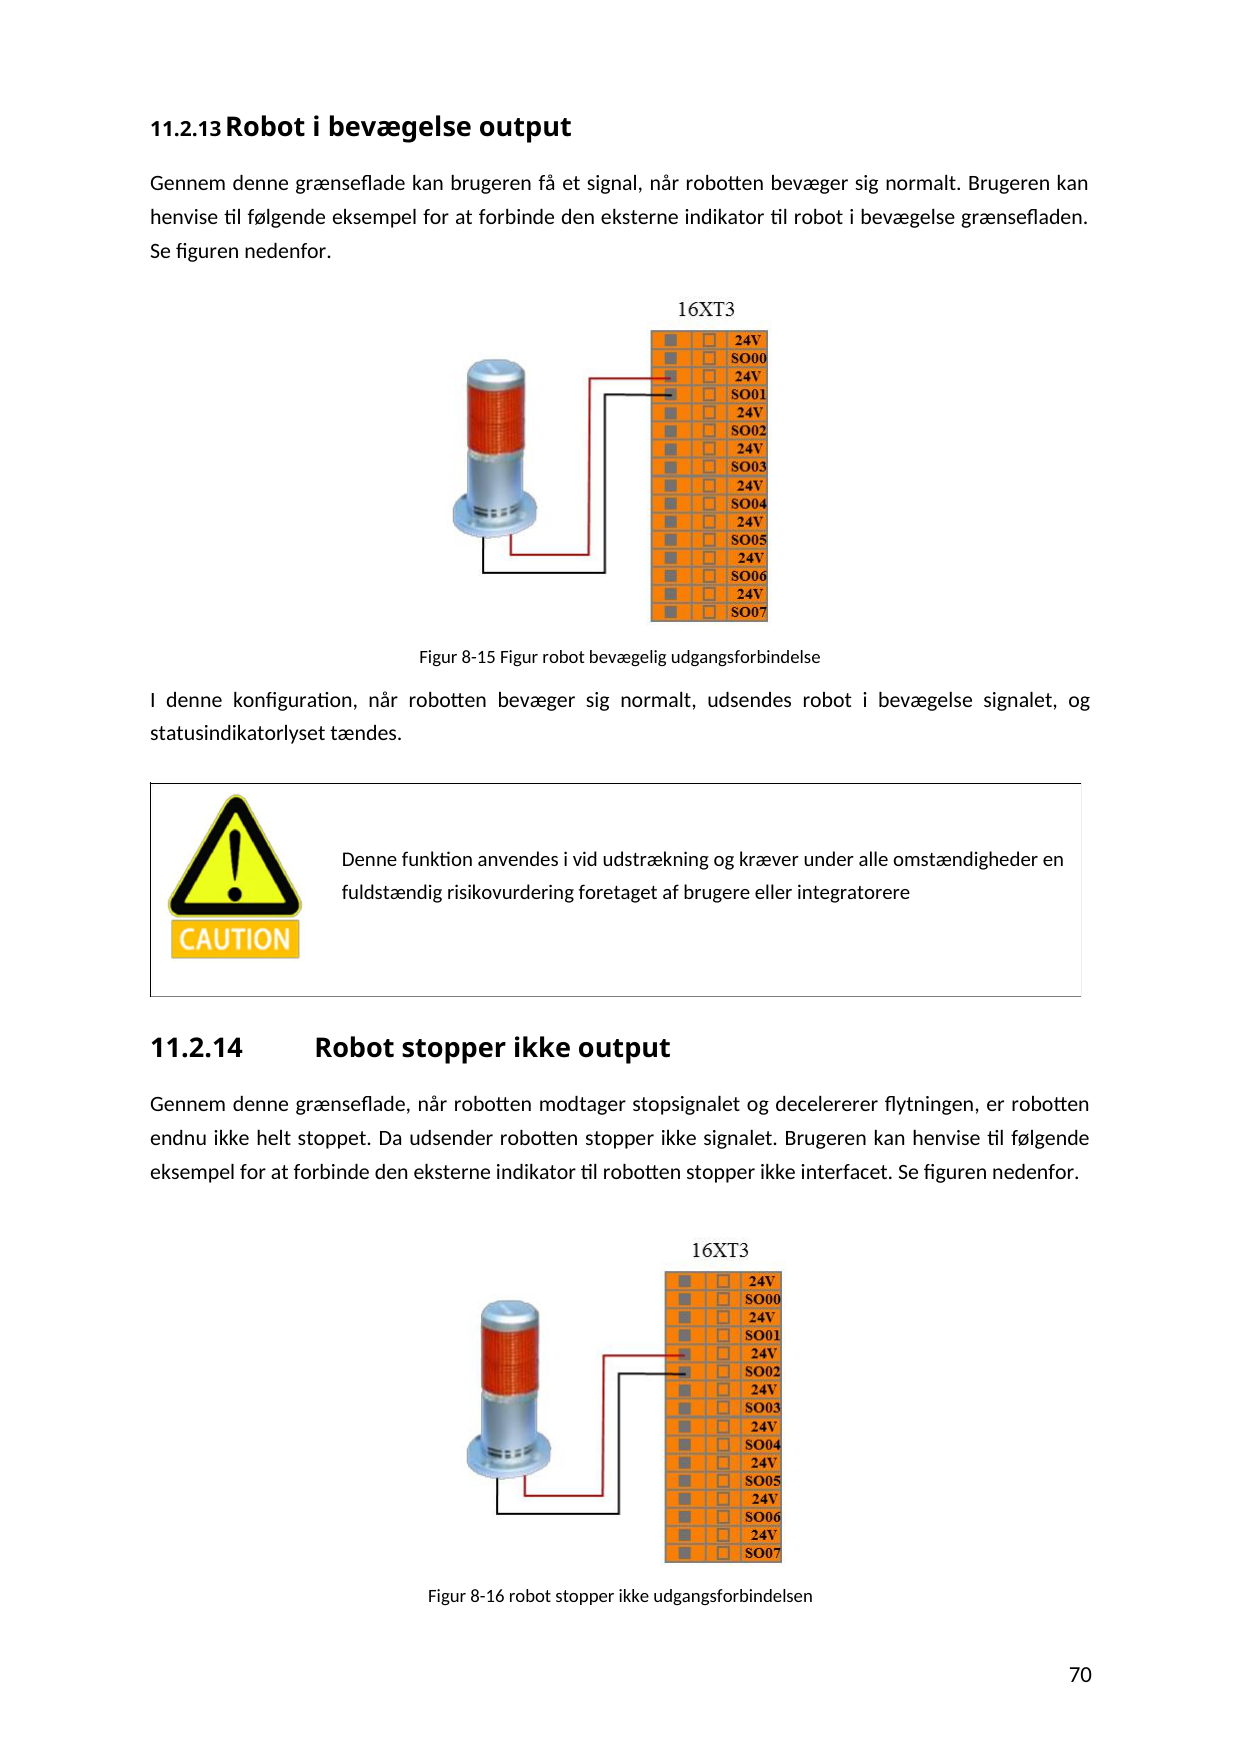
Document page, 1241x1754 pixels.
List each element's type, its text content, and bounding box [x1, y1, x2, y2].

text Denne funktion anvendes i vid udstrækning og kræver under alle omstændigheder en fuldstændig risikovurdering foretaget af brugere eller integratorere [342, 846, 1069, 904]
picture [149, 782, 1082, 997]
text Figur 8-15 Figur robot bevægelig udgangsforbindelse [150, 645, 1089, 668]
text Figur 8-16 robot stopper ikke udgangsforbindelsen [150, 1584, 1091, 1607]
picture [452, 1229, 786, 1570]
picture [438, 288, 772, 629]
subtitle Robot stopper ikke output [150, 1028, 1092, 1065]
text Gennem denne grænseflade, når robotten modtager stopsignalet og decelererer flytningen, er robotten endnu ikke helt stoppet. Da udsender robotten stopper ikke signalet. Brugeren kan henvise til følgende eksempel for at forbinde den eksterne indikator til robotten stopper ikke interfacet. Se figuren nedenfor. [150, 1090, 1091, 1184]
text I denne konfiguration, når robotten bevæger sig normalt, udsendes robot i bevægelse signalet, og statusindikatorlyset tændes. [150, 686, 1092, 746]
text Gennem denne grænseflade kan brugeren få et signal, når robotten bevæger sig normalt. Brugeren kan henvise til følgende eksempel for at forbinde den eksterne indikator til robot i bevægelse grænsefladen. Se figuren nedenfor. [150, 169, 1089, 264]
subtitle Robot i bevægelse output [150, 108, 1092, 144]
